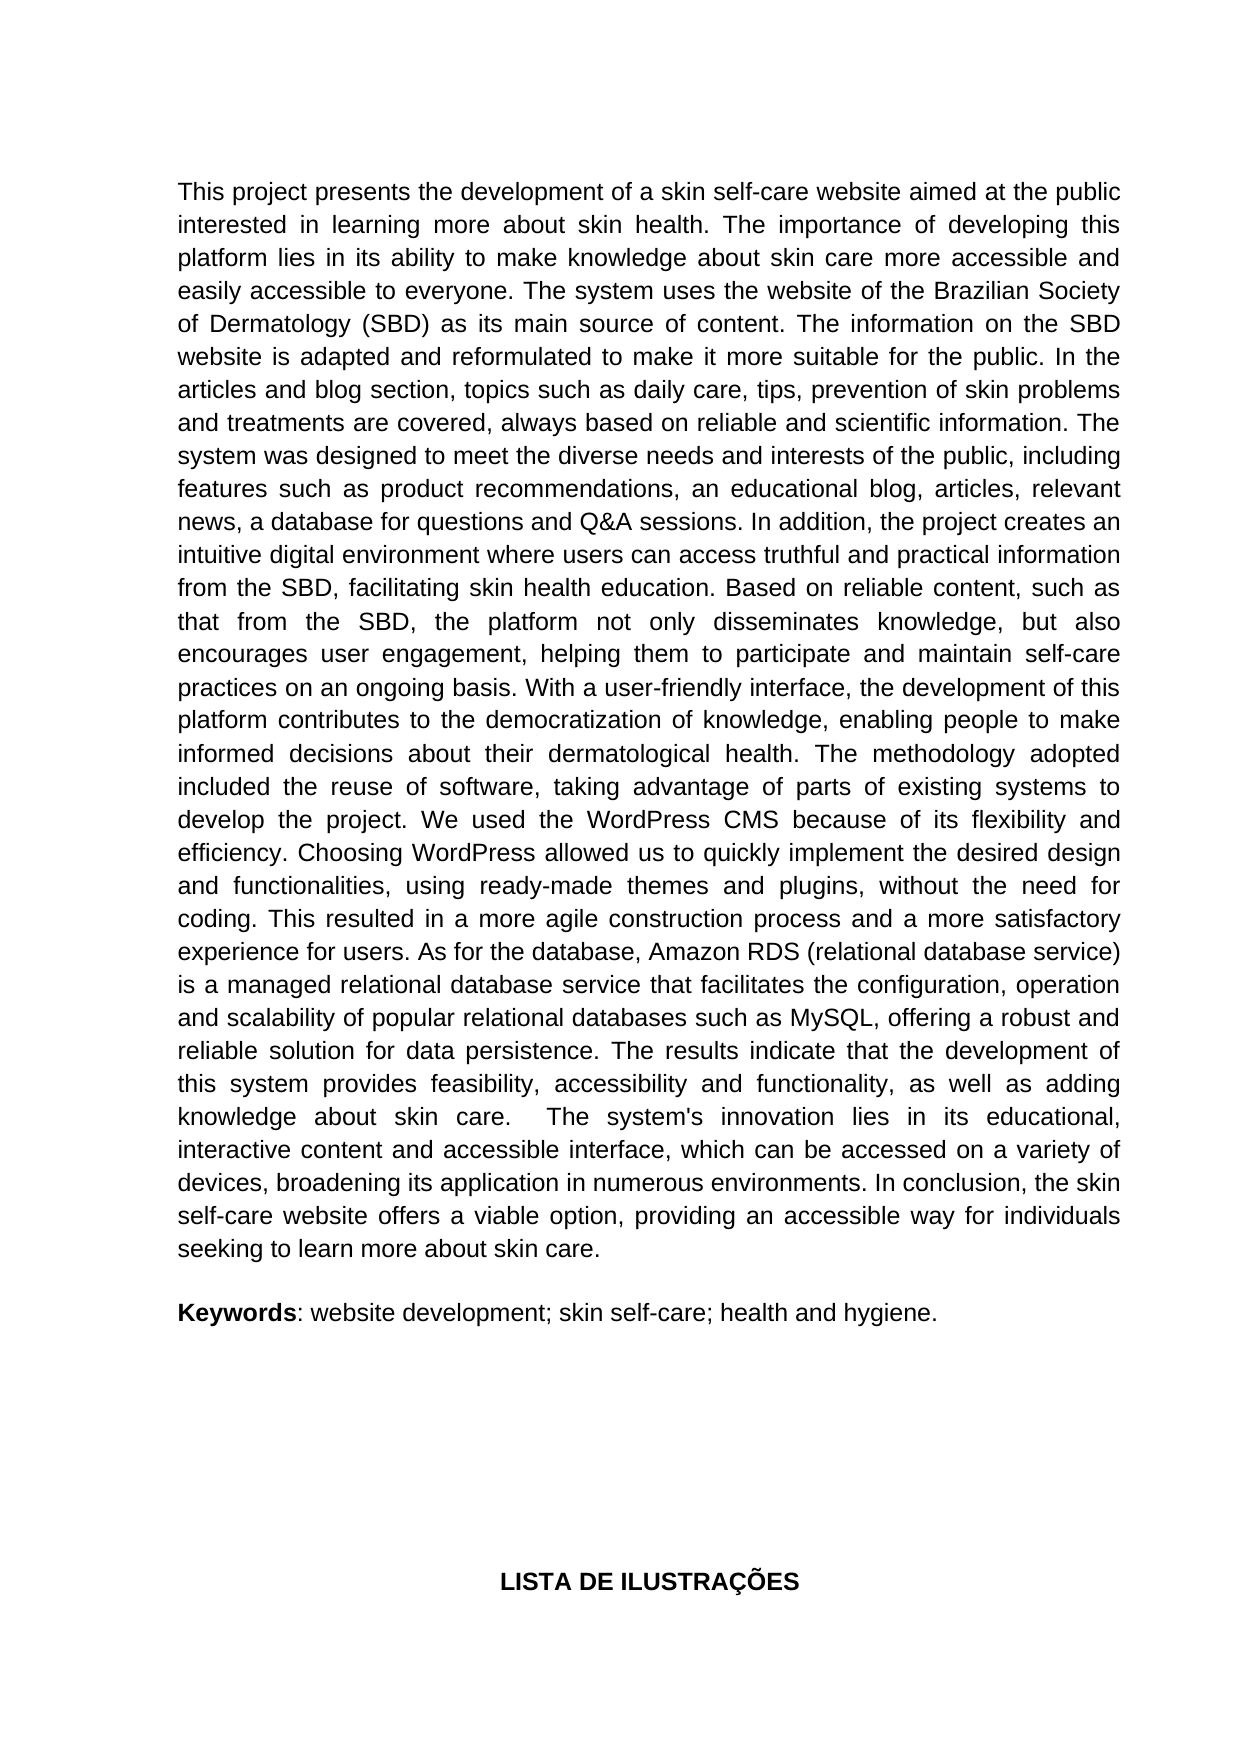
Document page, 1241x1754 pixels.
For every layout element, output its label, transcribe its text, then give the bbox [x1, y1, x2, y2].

text This project presents the development of a skin self-care website aimed at the public interested in learning more about skin health. The importance of developing this platform lies in its ability to make knowledge about skin care more accessible and easily accessible to everyone. The system uses the website of the Brazilian Society of Dermatology (SBD) as its main source of content. The information on the SBD website is adapted and reformulated to make it more suitable for the public. In the articles and blog section, topics such as daily care, tips, prevention of skin problems and treatments are covered, always based on reliable and scientific information. The system was designed to meet the diverse needs and interests of the public, including features such as product recommendations, an educational blog, articles, relevant news, a database for questions and Q&A sessions. In addition, the project creates an intuitive digital environment where users can access truthful and practical information from the SBD, facilitating skin health education. Based on reliable content, such as that from the SBD, the platform not only disseminates knowledge, but also encourages user engagement, helping them to participate and maintain self-care practices on an ongoing basis. With a user-friendly interface, the development of this platform contributes to the democratization of knowledge, enabling people to make informed decisions about their dermatological health. The methodology adopted included the reuse of software, taking advantage of parts of existing systems to develop the project. We used the WordPress CMS because of its flexibility and efficiency. Choosing WordPress allowed us to quickly implement the desired design and functionalities, using ready-made themes and plugins, without the need for coding. This resulted in a more agile construction process and a more satisfactory experience for users. As for the database, Amazon RDS (relational database service) is a managed relational database service that facilitates the configuration, operation and scalability of popular relational databases such as MySQL, offering a robust and reliable solution for data persistence. The results indicate that the development of this system provides feasibility, accessibility and functionality, as well as adding knowledge about skin care. The system's innovation lies in its educational, interactive content and accessible interface, which can be accessed on a variety of devices, broadening its application in numerous environments. In conclusion, the skin self-care website offers a viable option, providing an accessible way for individuals seeking to learn more about skin care. [177, 177, 1122, 1263]
text Keywords: website development; skin self-care; health and hygiene. [177, 1298, 1122, 1327]
text LISTA DE ILUSTRAÇÕES [177, 1567, 1122, 1596]
